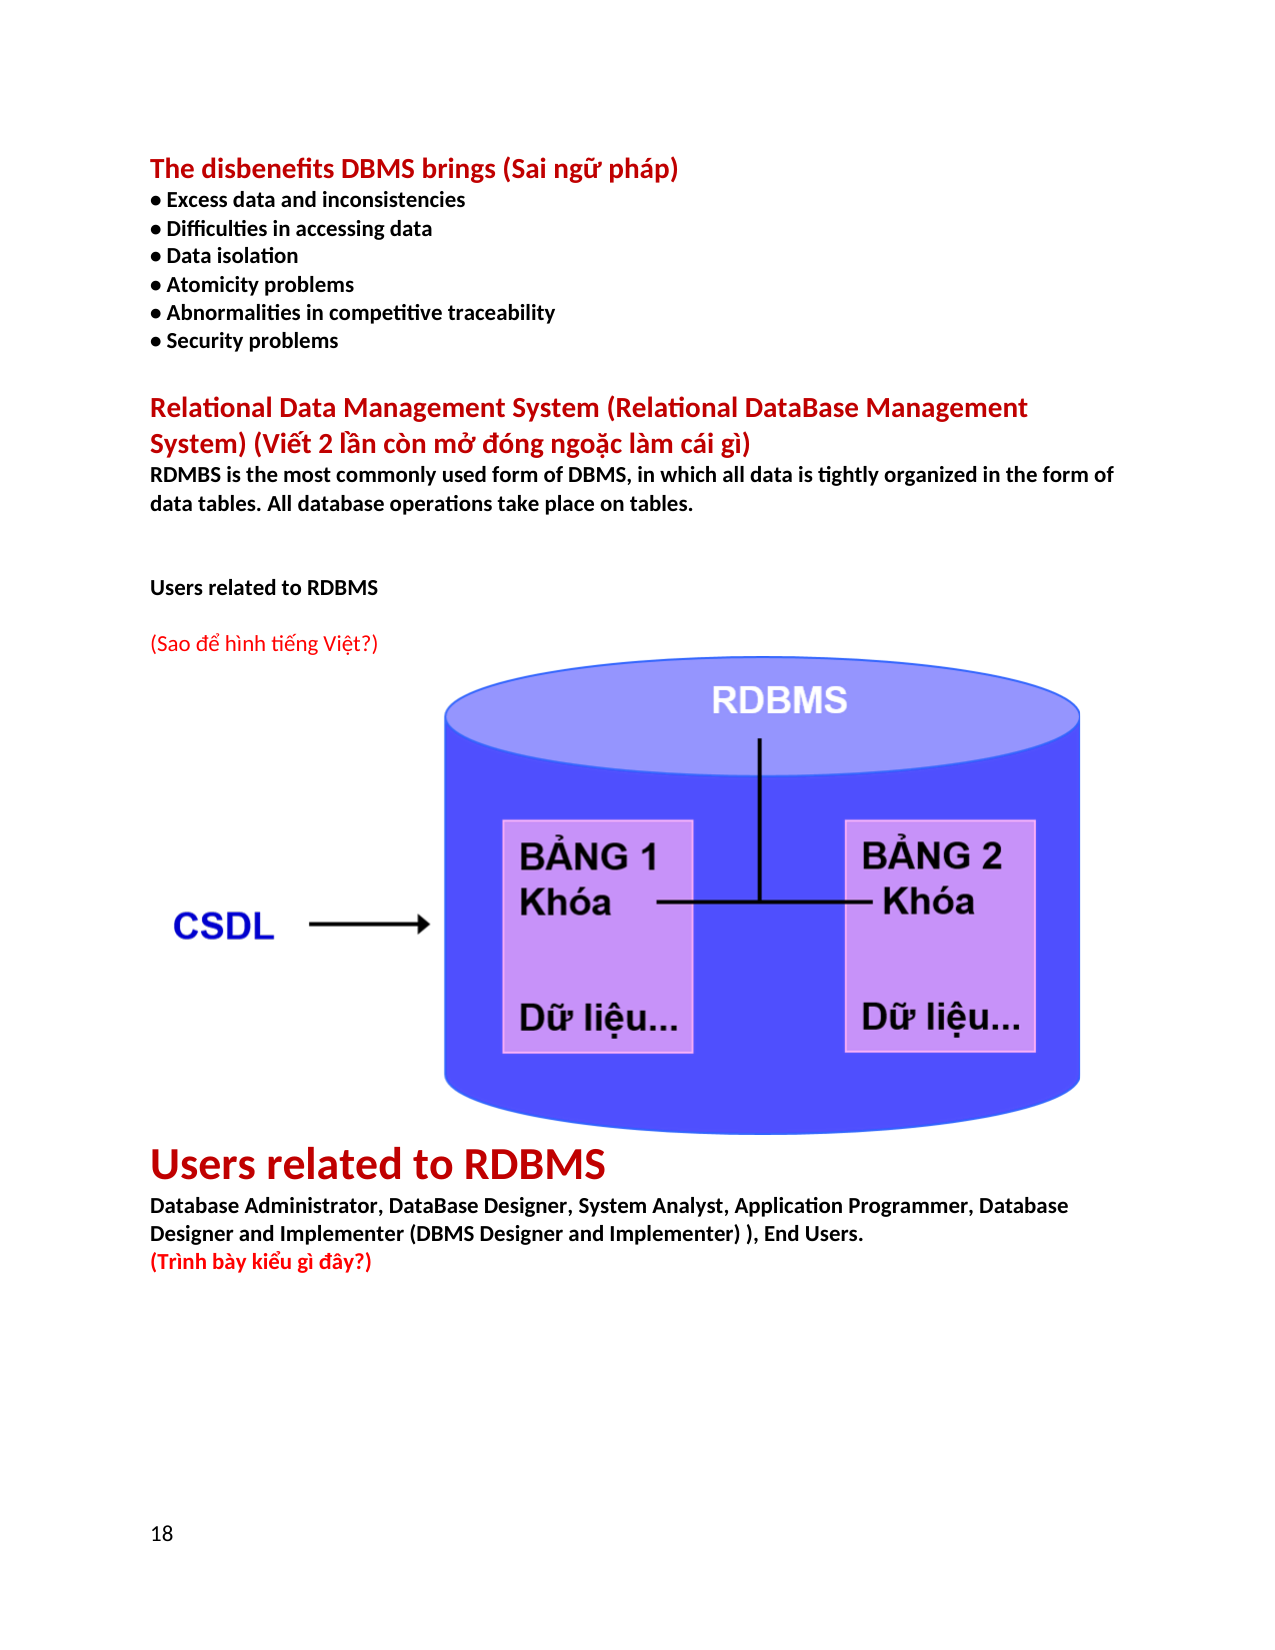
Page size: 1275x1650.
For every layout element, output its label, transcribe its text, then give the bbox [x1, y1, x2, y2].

text Users related to RDBMS [150, 1135, 1125, 1191]
picture [150, 656, 1080, 1135]
text • Excess data and inconsistencies [150, 186, 1125, 214]
text Users related to RDBMS [150, 573, 1125, 601]
text • Data isolation [150, 242, 1125, 270]
text Relational Data Management System (Relational DataBase Management System) (Viết 2 lần còn mở đóng ngoặc làm cái gì) [150, 389, 1125, 461]
text Database Administrator, DataBase Designer, System Analyst, Application Programmer, Database Designer and Implementer (DBMS Designer and Implementer) ), End Users. [150, 1191, 1125, 1247]
text • Difficulties in accessing data [150, 214, 1125, 242]
text • Abnormalities in competitive traceability [150, 298, 1125, 326]
text The disbenefits DBMS brings (Sai ngữ pháp) [150, 150, 1125, 186]
text RDMBS is the most commonly used form of DBMS, in which all data is tightly organized in the form of data tables. All database operations take place on tables. [150, 461, 1125, 517]
text • Security problems [150, 326, 1125, 354]
text (Trình bày kiểu gì đây?) [150, 1247, 1125, 1275]
text • Atomicity problems [150, 270, 1125, 298]
